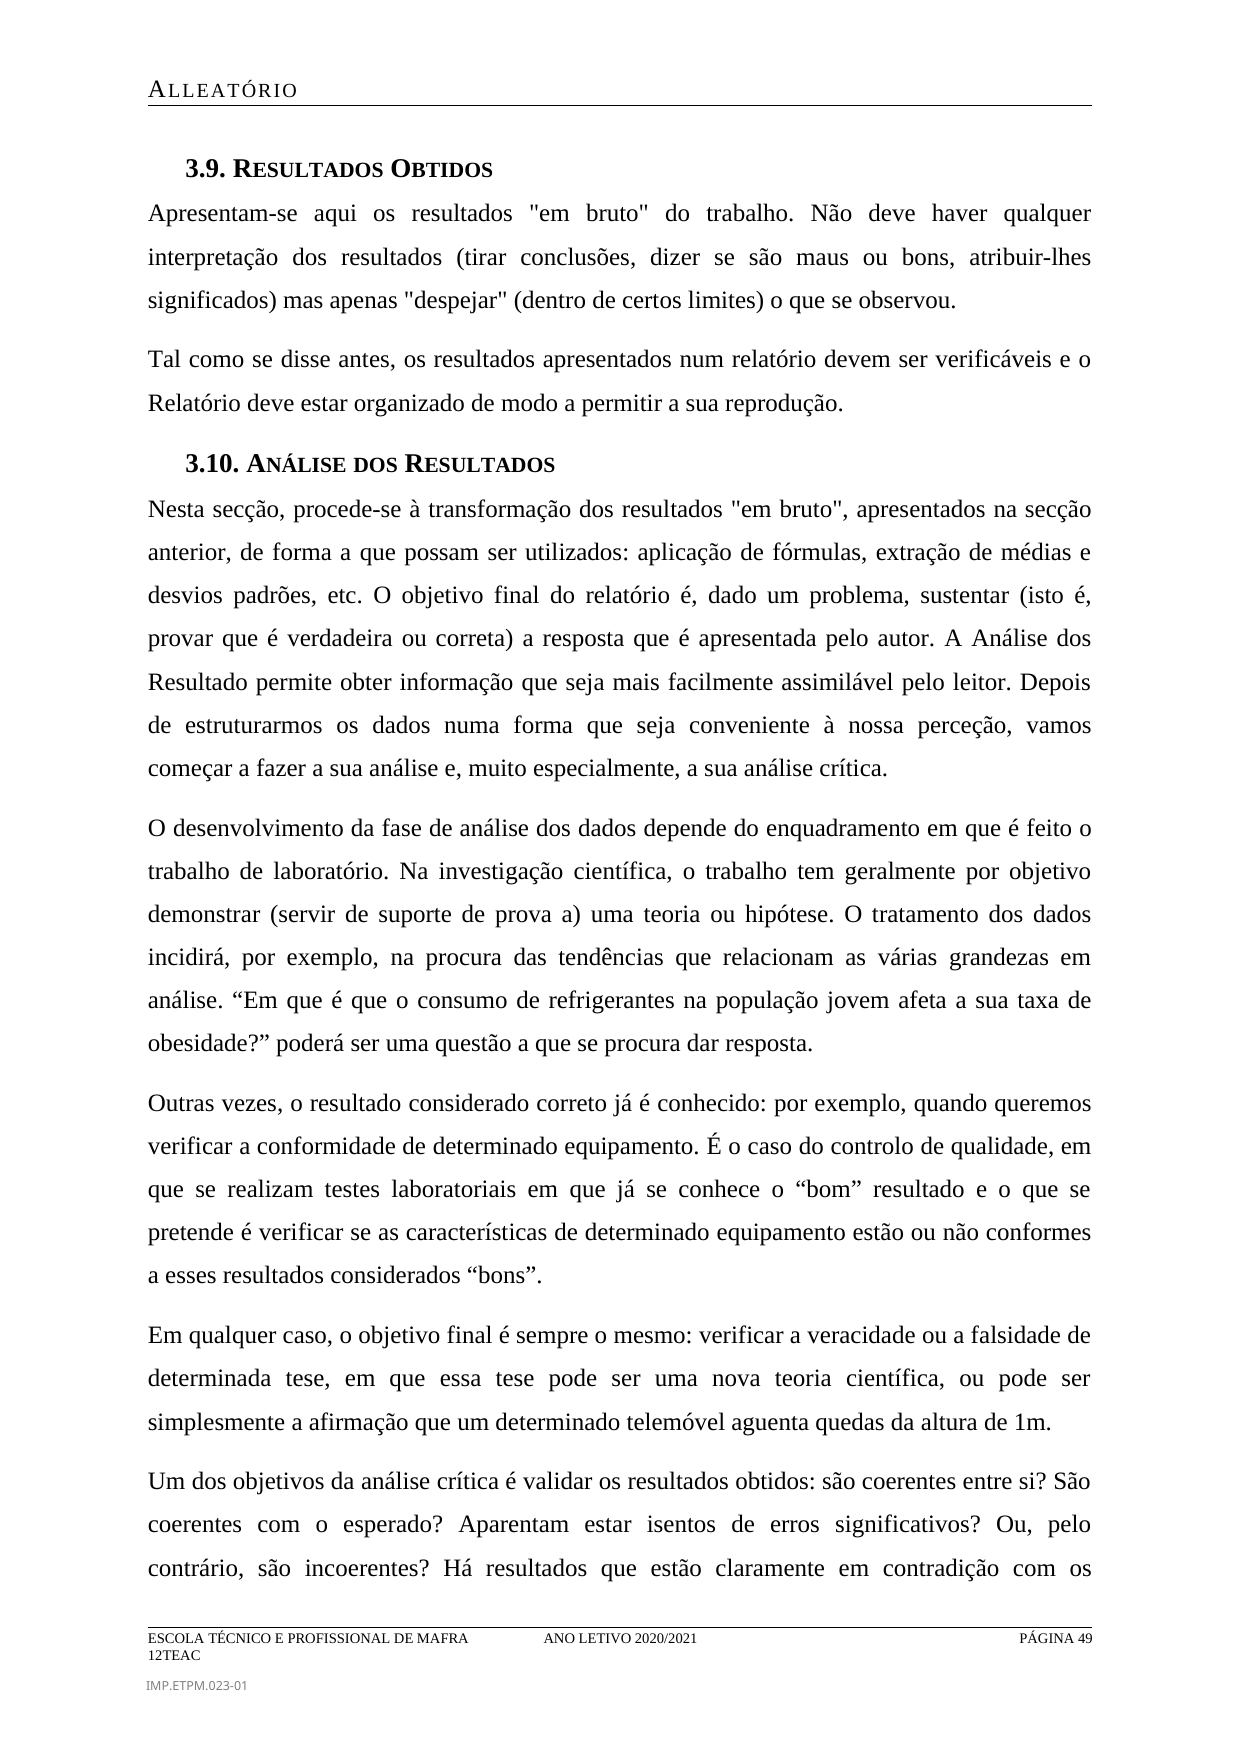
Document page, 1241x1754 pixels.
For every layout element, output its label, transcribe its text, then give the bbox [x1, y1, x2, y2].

subtitle Resultados Obtidos [185, 152, 1092, 183]
text Outras vezes, o resultado considerado correto já é conhecido: por exemplo, quando queremos verificar a conformidade de determinado equipamento. É o caso do controlo de qualidade, em que se realizam testes laboratoriais em que já se conhece o “bom” resultado e o que se pretende é verificar se as características de determinado equipamento estão ou não conformes a esses resultados considerados “bons”. [148, 1088, 1092, 1289]
text O desenvolvimento da fase de análise dos dados depende do enquadramento em que é feito o trabalho de laboratório. Na investigação científica, o trabalho tem geralmente por objetivo demonstrar (servir de suporte de prova a) uma teoria ou hipótese. O tratamento dos dados incidirá, por exemplo, na procura das tendências que relacionam as várias grandezas em análise. “Em que é que o consumo de refrigerantes na população jovem afeta a sua taxa de obesidade?” poderá ser uma questão a que se procura dar resposta. [148, 813, 1092, 1057]
text Tal como se disse antes, os resultados apresentados num relatório devem ser verificáveis e o Relatório deve estar organizado de modo a permitir a sua reprodução. [148, 344, 1092, 416]
subtitle Análise dos Resultados [185, 447, 1092, 479]
text Nesta secção, procede-se à transformação dos resultados "em bruto", apresentados na secção anterior, de forma a que possam ser utilizados: aplicação de fórmulas, extração de médias e desvios padrões, etc. O objetivo final do relatório é, dado um problema, sustentar (isto é, provar que é verdadeira ou correta) a resposta que é apresentada pelo autor. A Análise dos Resultado permite obter informação que seja mais facilmente assimilável pelo leitor. Depois de estruturarmos os dados numa forma que seja conveniente à nossa perceção, vamos começar a fazer a sua análise e, muito especialmente, a sua análise crítica. [148, 494, 1092, 782]
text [148, 1466, 1092, 1581]
text Apresentam-se aqui os resultados "em bruto" do trabalho. Não deve haver qualquer interpretação dos resultados (tirar conclusões, dizer se são maus ou bons, atribuir-lhes significados) mas apenas "despejar" (dentro de certos limites) o que se observou. [148, 198, 1092, 313]
text Em qualquer caso, o objetivo final é sempre o mesmo: verificar a veracidade ou a falsidade de determinada tese, em que essa tese pode ser uma nova teoria científica, ou pode ser simplesmente a afirmação que um determinado telemóvel aguenta quedas da altura de 1m. [148, 1320, 1092, 1435]
